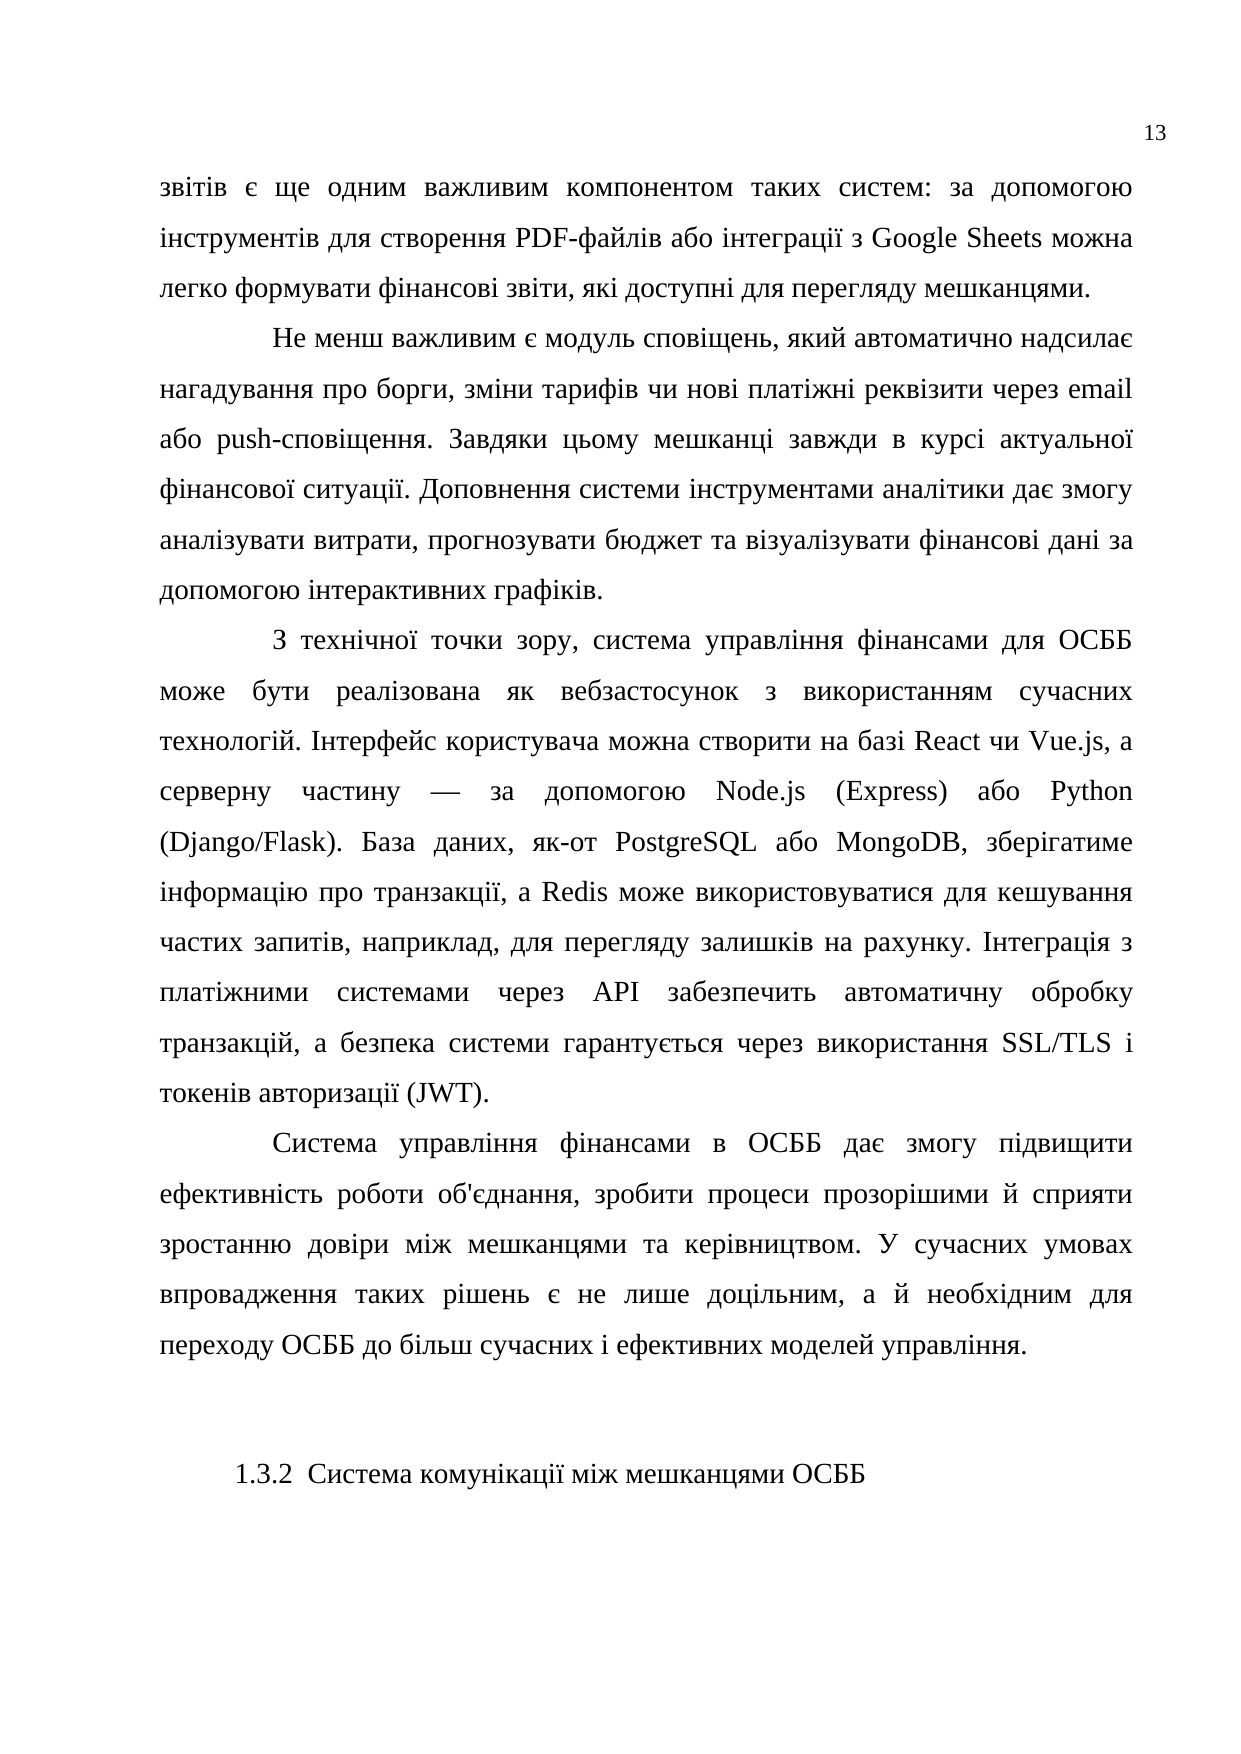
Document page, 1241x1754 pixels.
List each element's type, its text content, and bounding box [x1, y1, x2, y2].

text З технічної точки зору, система управління фінансами для ОСББ може бути реалізована як вебзастосунок з використанням сучасних технологій. Інтерфейс користувача можна створити на базі React чи Vue.js, а серверну частину — за допомогою Node.js (Express) або Python (Django/Flask). База даних, як-от PostgreSQL або MongoDB, зберігатиме інформацію про транзакції, а Redis може використовуватися для кешування частих запитів, наприклад, для перегляду залишків на рахунку. Інтеграція з платіжними системами через API забезпечить автоматичну обробку транзакцій, а безпека системи гарантується через використання SSL/TLS і токенів авторизації (JWT). [159, 622, 1134, 1109]
subtitle 1.3.2 Система комунікації між мешканцями ОСББ [159, 1457, 1166, 1490]
text Не менш важливим є модуль сповіщень, який автоматично надсилає нагадування про борги, зміни тарифів чи нові платіжні реквізити через email або push-сповіщення. Завдяки цьому мешканці завжди в курсі актуальної фінансової ситуації. Доповнення системи інструментами аналітики дає змогу аналізувати витрати, прогнозувати бюджет та візуалізувати фінансові дані за допомогою інтерактивних графіків. [159, 321, 1134, 606]
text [159, 169, 1134, 304]
text Система управління фінансами в ОСББ дає змогу підвищити ефективність роботи об'єднання, зробити процеси прозорішими й сприяти зростанню довіри між мешканцями та керівництвом. У сучасних умовах впровадження таких рішень є не лише доцільним, а й необхідним для переходу ОСББ до більш сучасних і ефективних моделей управління. [159, 1126, 1134, 1360]
